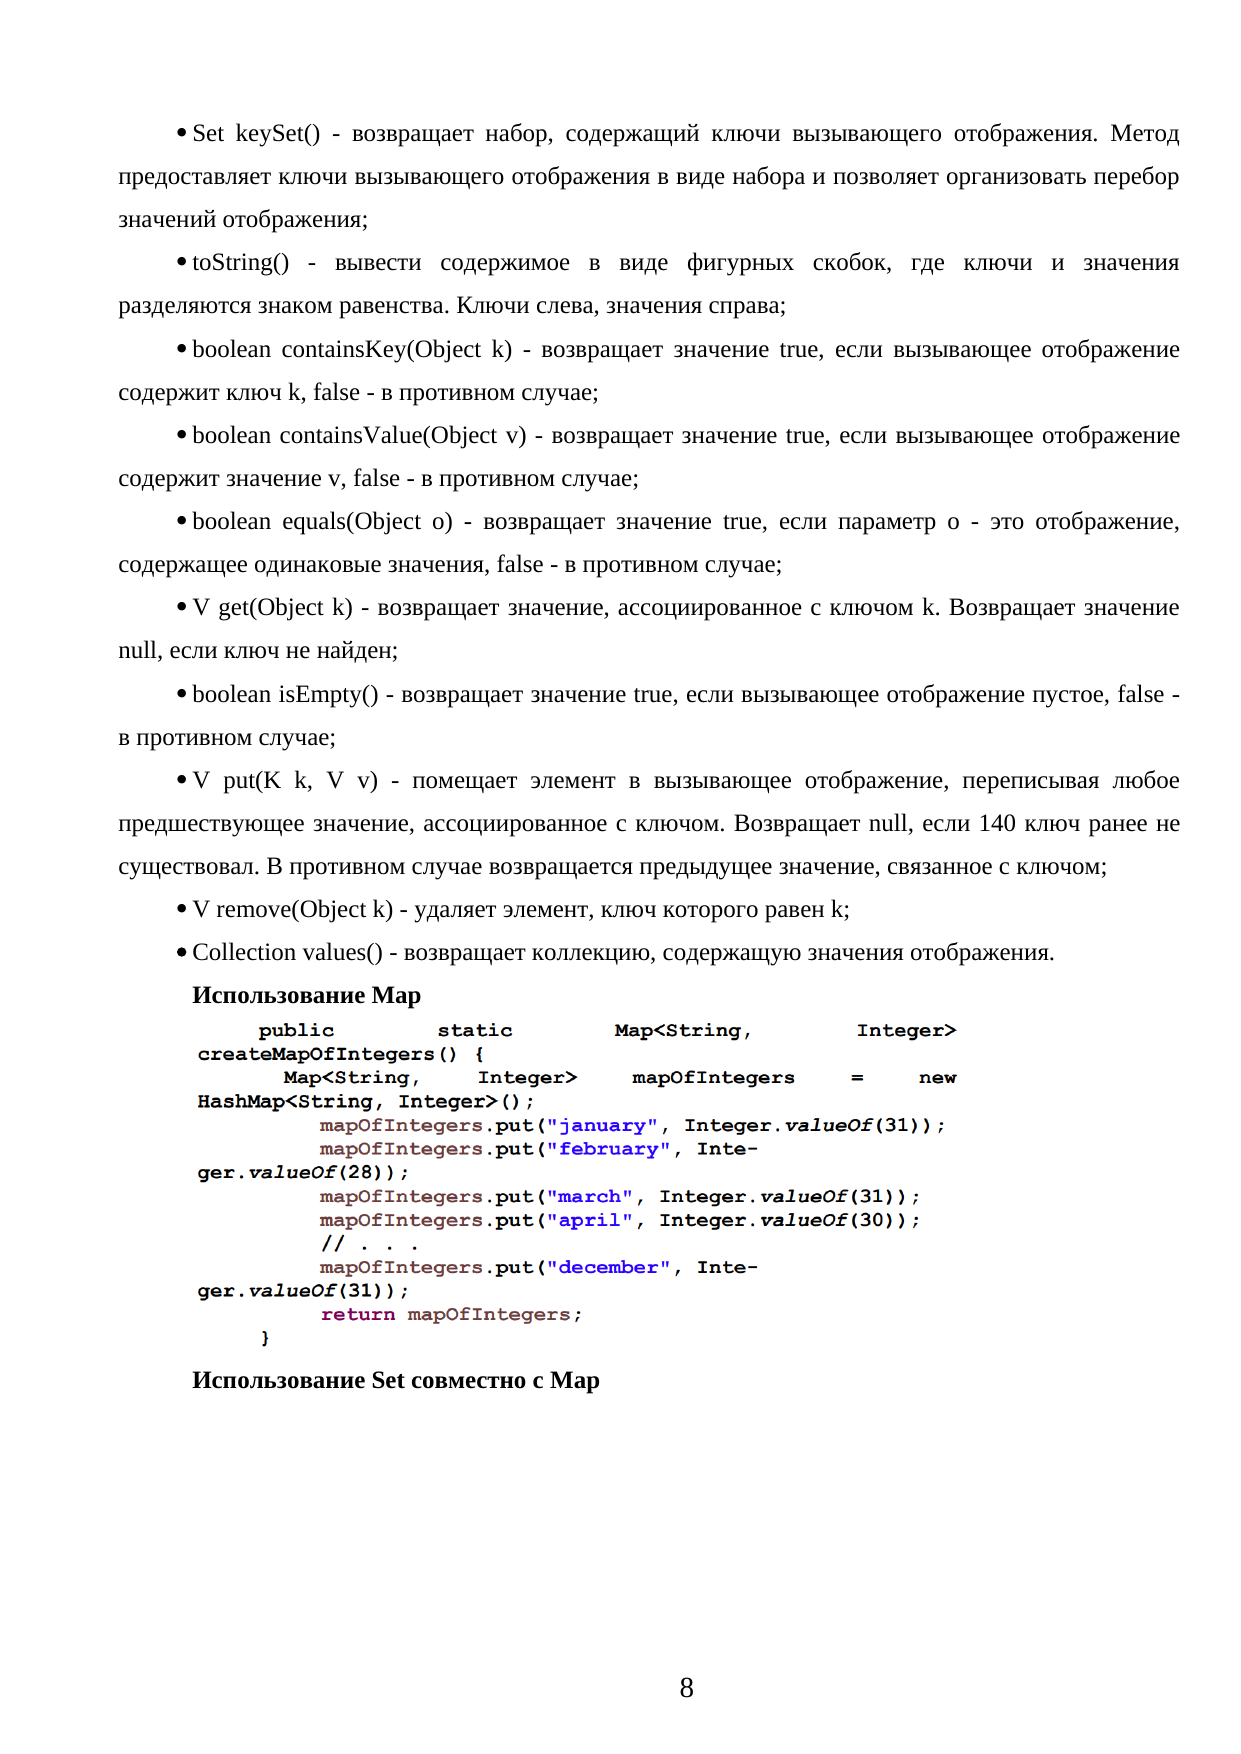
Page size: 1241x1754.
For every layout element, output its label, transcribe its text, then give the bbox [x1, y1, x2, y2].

text Set keySet() - возвращает набор, содержащий ключи вызывающего отображения. Метод предоставляет ключи вызывающего отображения в виде набора и позволяет организовать перебор значений отображения; [118, 118, 1181, 233]
text Collection values() - возвращает коллекцию, содержащую значения отображения. [118, 937, 1181, 966]
picture [192, 1023, 1076, 1351]
text boolean containsKey(Object k) - возвращает значение true, если вызывающее отображение содержит ключ k, false - в противном случае; [118, 334, 1181, 406]
text V get(Object k) - возвращает значение, ассоциированное с ключом k. Возвращает значение null, если ключ не найден; [118, 592, 1181, 664]
text boolean equals(Object o) - возвращает значение true, если параметр o - это отображение, содержащее одинаковые значения, false - в противном случае; [118, 506, 1181, 578]
text boolean isEmpty() - возвращает значение true, если вызывающее отображение пустое, false - в противном случае; [118, 679, 1181, 751]
text Использование Set совместно с Map [118, 1365, 1181, 1394]
text boolean containsValue(Object v) - возвращает значение true, если вызывающее отображение содержит значение v, false - в противном случае; [118, 420, 1181, 492]
text V remove(Object k) - удаляет элемент, ключ которого равен k; [118, 894, 1181, 923]
text toString() - вывести содержимое в виде фигурных скобок, где ключи и значения разделяются знаком равенства. Ключи слева, значения справа; [118, 247, 1181, 319]
text Использование Map [118, 981, 1181, 1009]
text V put(K k, V v) - помещает элемент в вызывающее отображение, переписывая любое предшествующее значение, ассоциированное с ключом. Возвращает null, если 140 ключ ранее не существовал. В противном случае возвращается предыдущее значение, связанное с ключом; [118, 765, 1181, 880]
